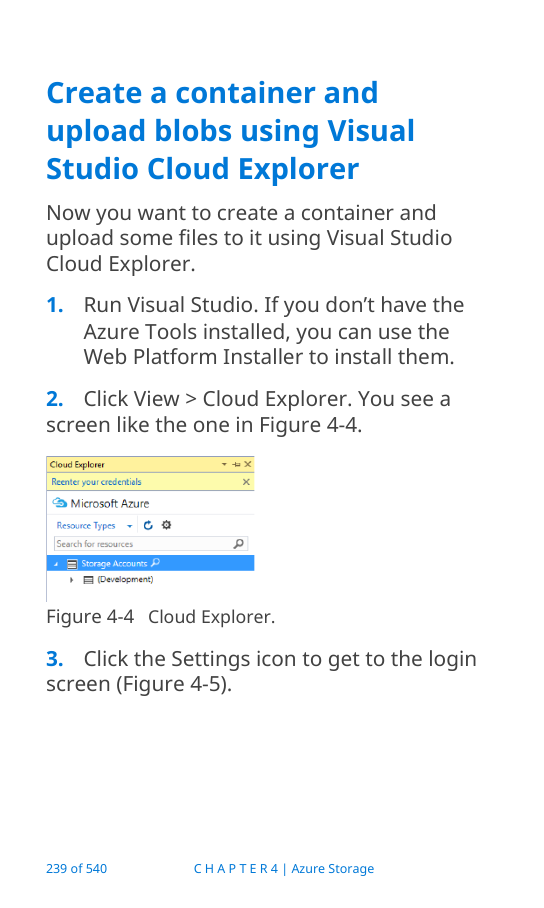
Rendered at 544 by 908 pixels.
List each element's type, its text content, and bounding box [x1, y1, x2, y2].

picture [46, 456, 255, 602]
list Run Visual Studio. If you don’t have the [46, 290, 485, 318]
text 239 of 540 C H A P T E R 4 | Azure Storage [46, 860, 485, 877]
list Click the Settings icon to get to the login screen (Figure 4-5). [46, 645, 485, 698]
text Create a container and upload blobs using Visual Studio Cloud Explorer [46, 73, 466, 188]
list Click View > Cloud Explorer. You see a screen like the one in Figure 4-4. [46, 386, 485, 438]
text Azure Tools installed, you can use the Web Platform Installer to install them. [83, 318, 476, 371]
text Now you want to create a container and upload some files to it using Visual Studio Cloud Explorer. [46, 199, 485, 277]
text Figure 4-4 Cloud Explorer. [46, 603, 485, 629]
